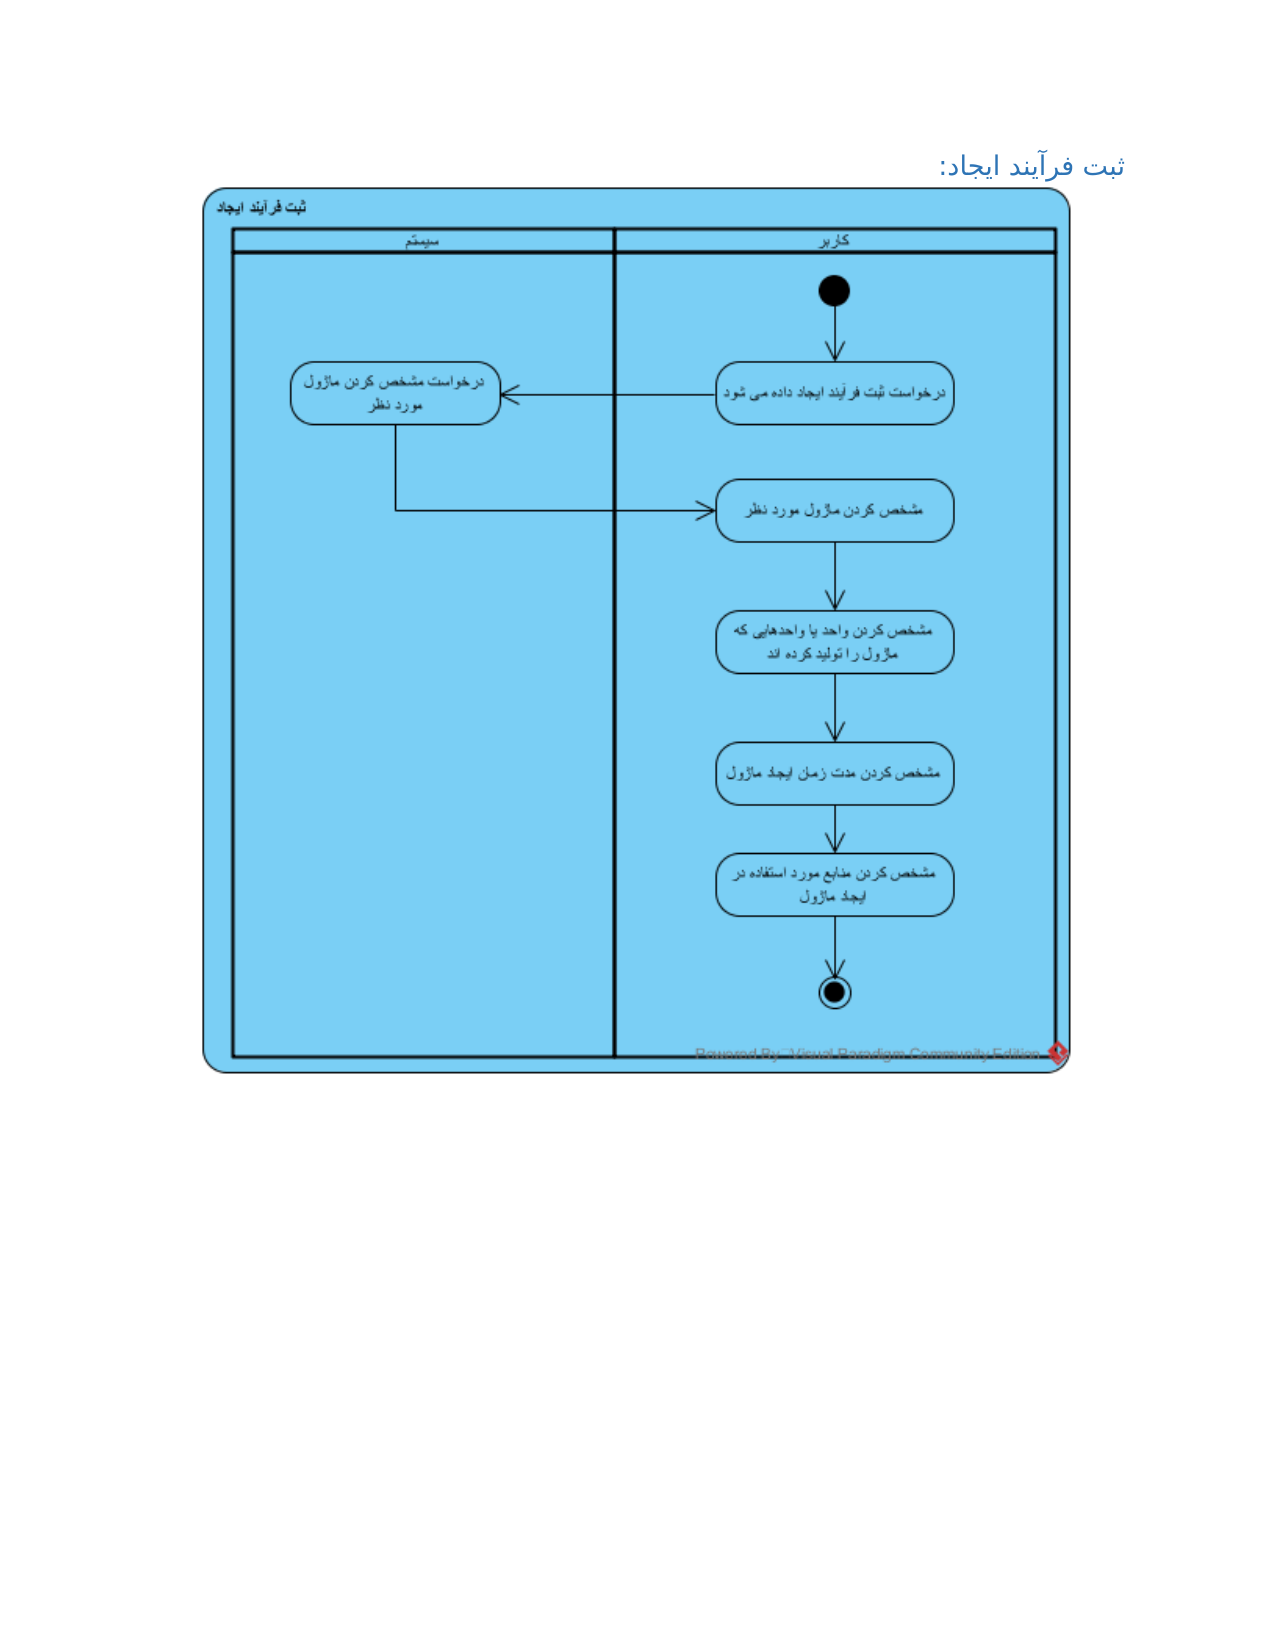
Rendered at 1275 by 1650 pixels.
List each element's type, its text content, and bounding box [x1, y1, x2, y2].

subtitle ثبت فرآیند ایجاد: [150, 150, 1125, 182]
picture [198, 184, 1077, 1080]
